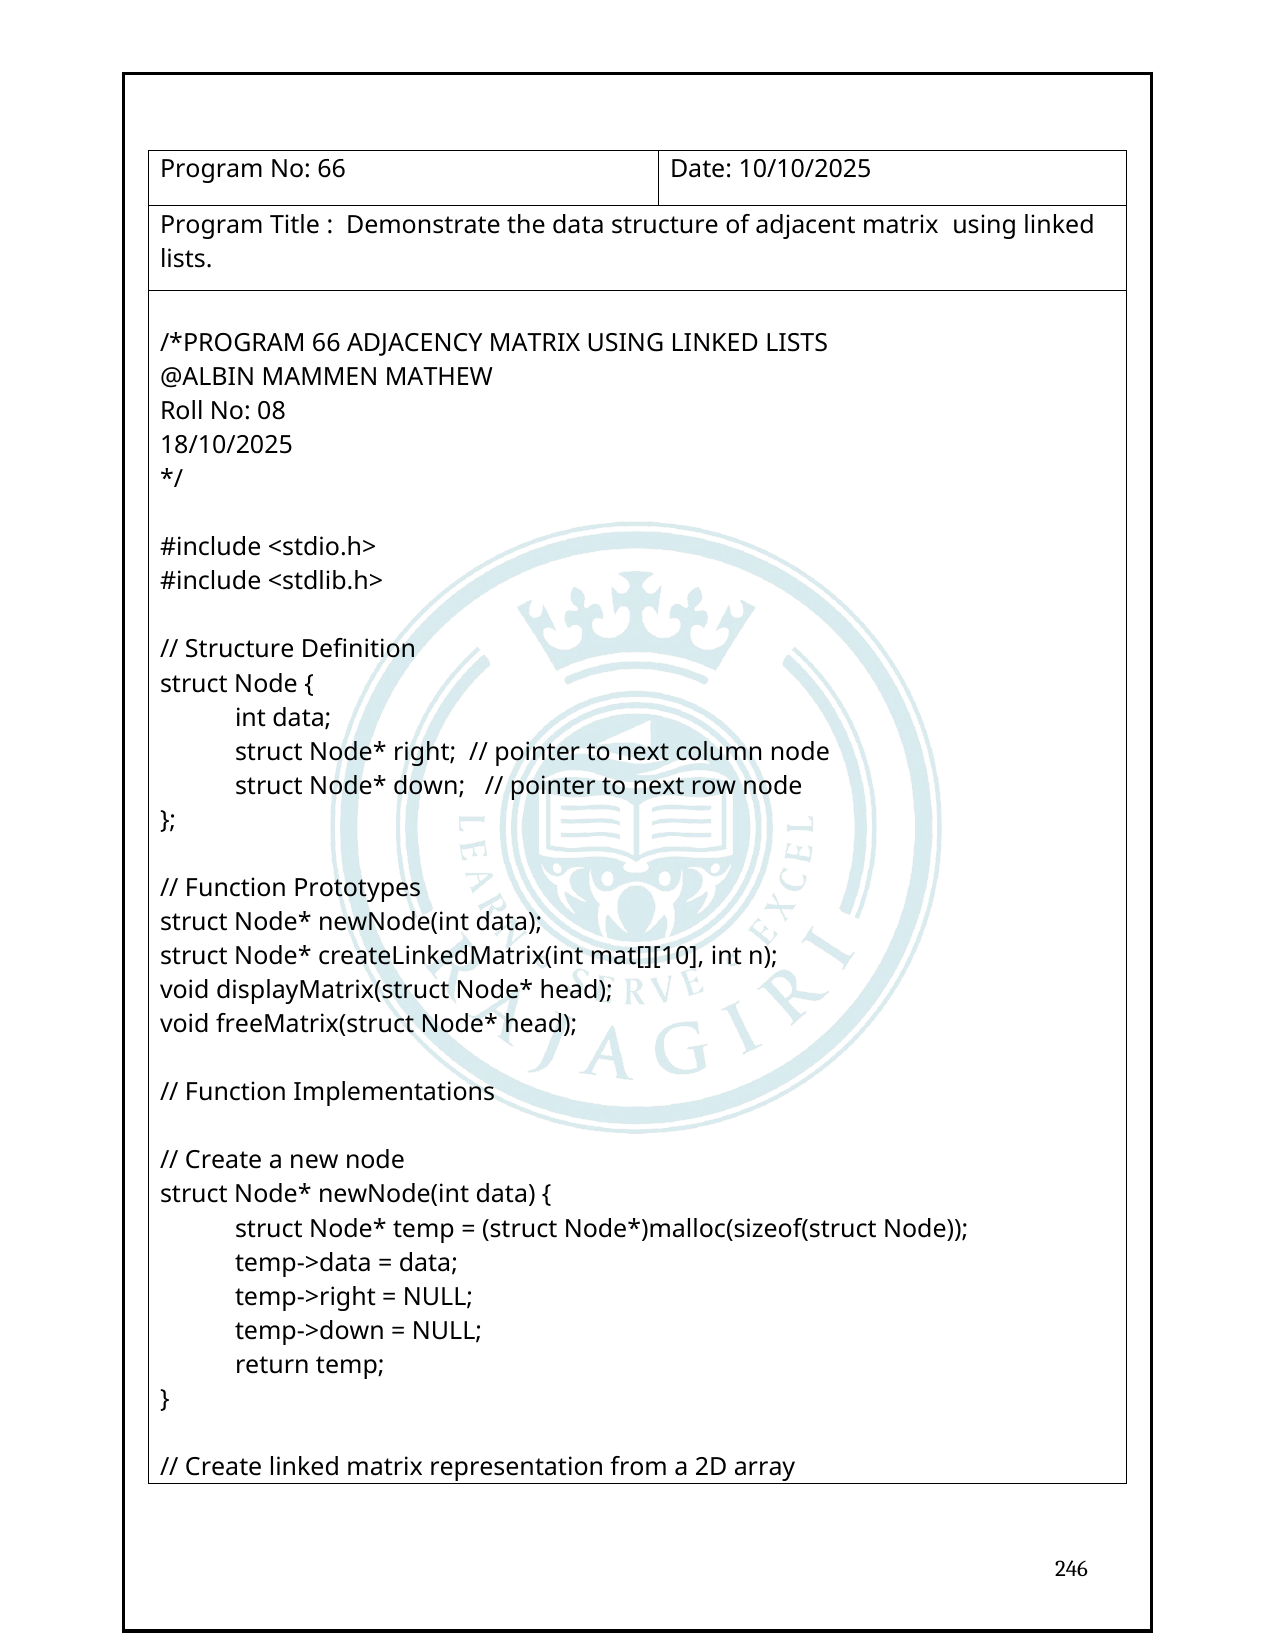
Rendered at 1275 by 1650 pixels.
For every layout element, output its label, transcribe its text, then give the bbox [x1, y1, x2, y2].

table_header Date: 10/10/2025 [659, 151, 1126, 205]
table_cell Program Title : Demonstrate the data structure of adjacent matrix using linked lists. [149, 206, 1126, 289]
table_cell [149, 291, 1126, 1483]
table_header Program No: 66 [149, 151, 658, 205]
